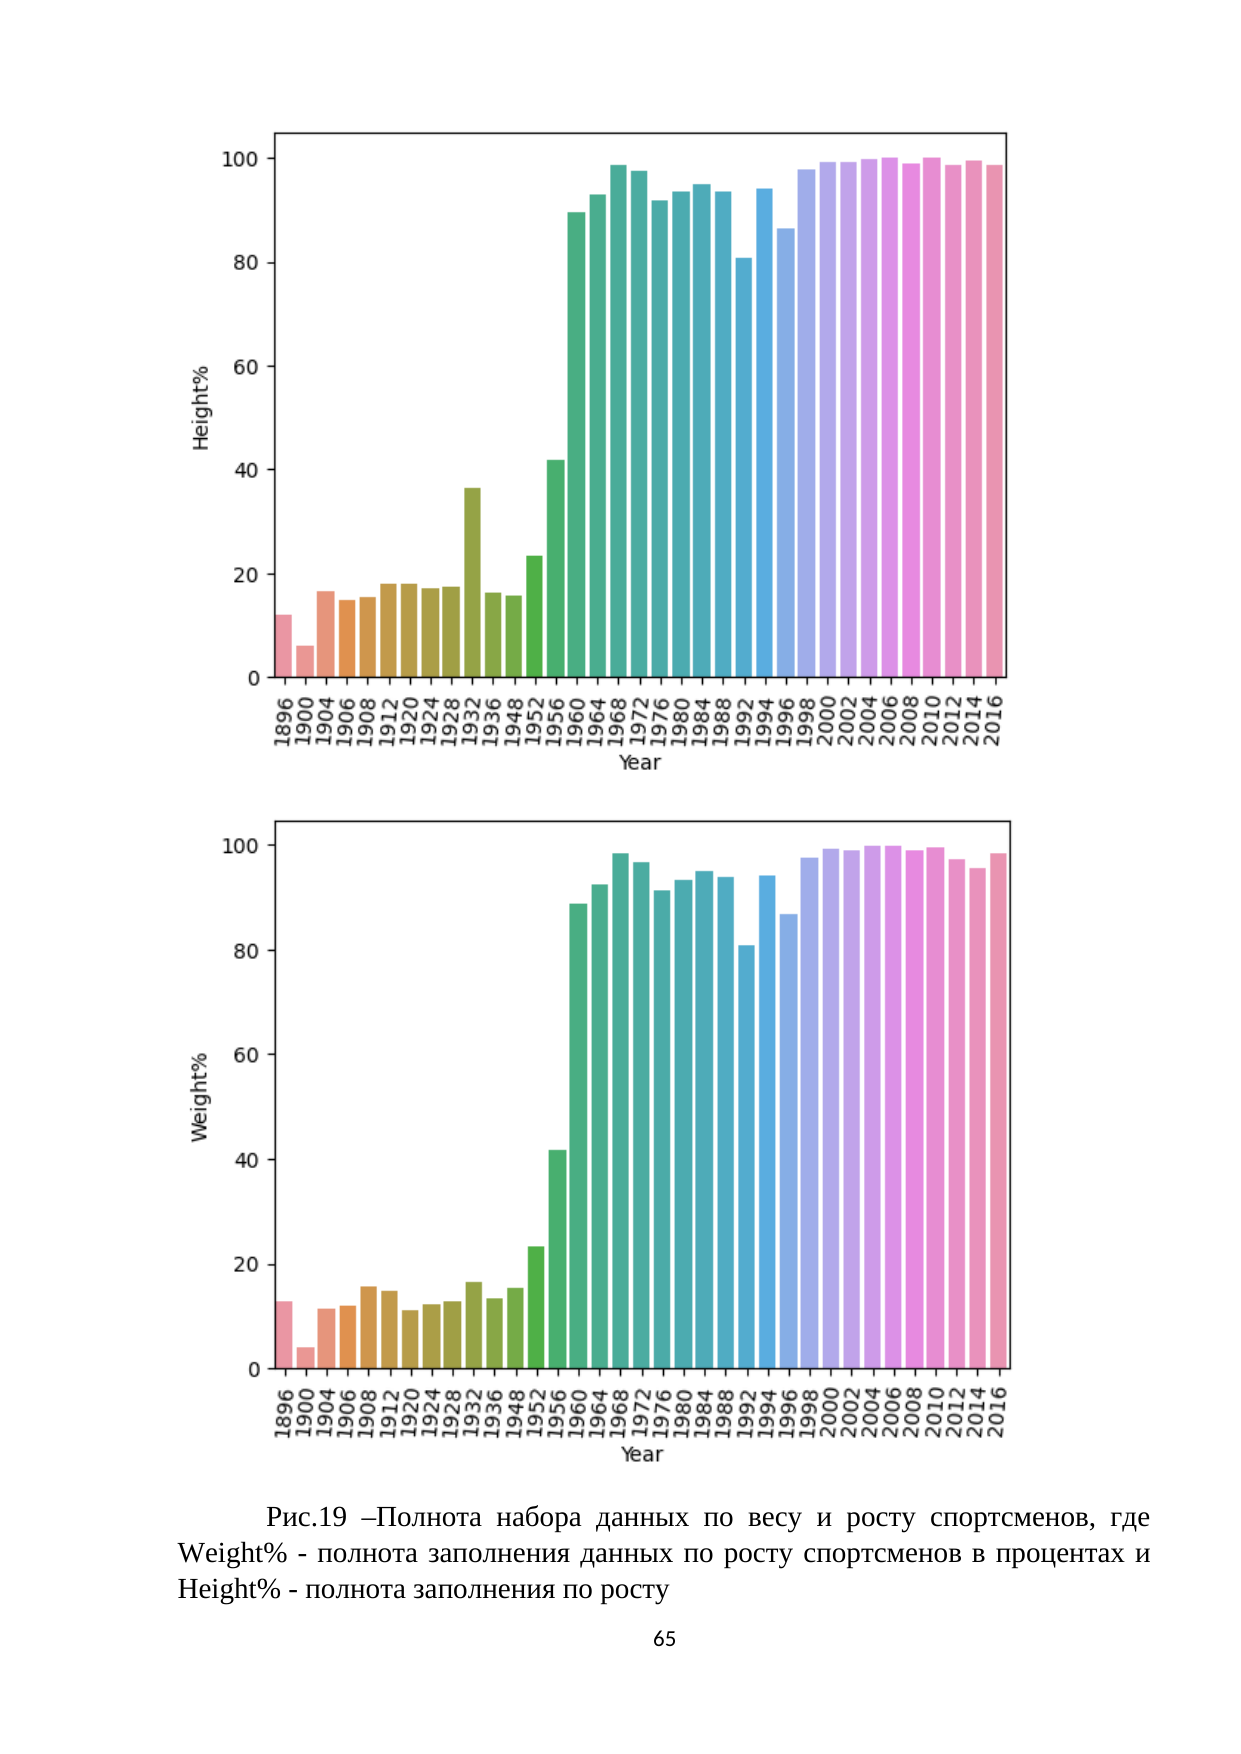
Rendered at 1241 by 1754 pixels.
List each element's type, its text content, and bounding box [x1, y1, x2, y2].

picture [177, 807, 1025, 1481]
text Рис.19 –Полнота набора данных по весу и росту спортсменов, где Weight% - полнота заполнения данных по росту спортсменов в процентах и Height% - полнота заполнения по росту [177, 1499, 1152, 1605]
picture [177, 118, 1022, 789]
